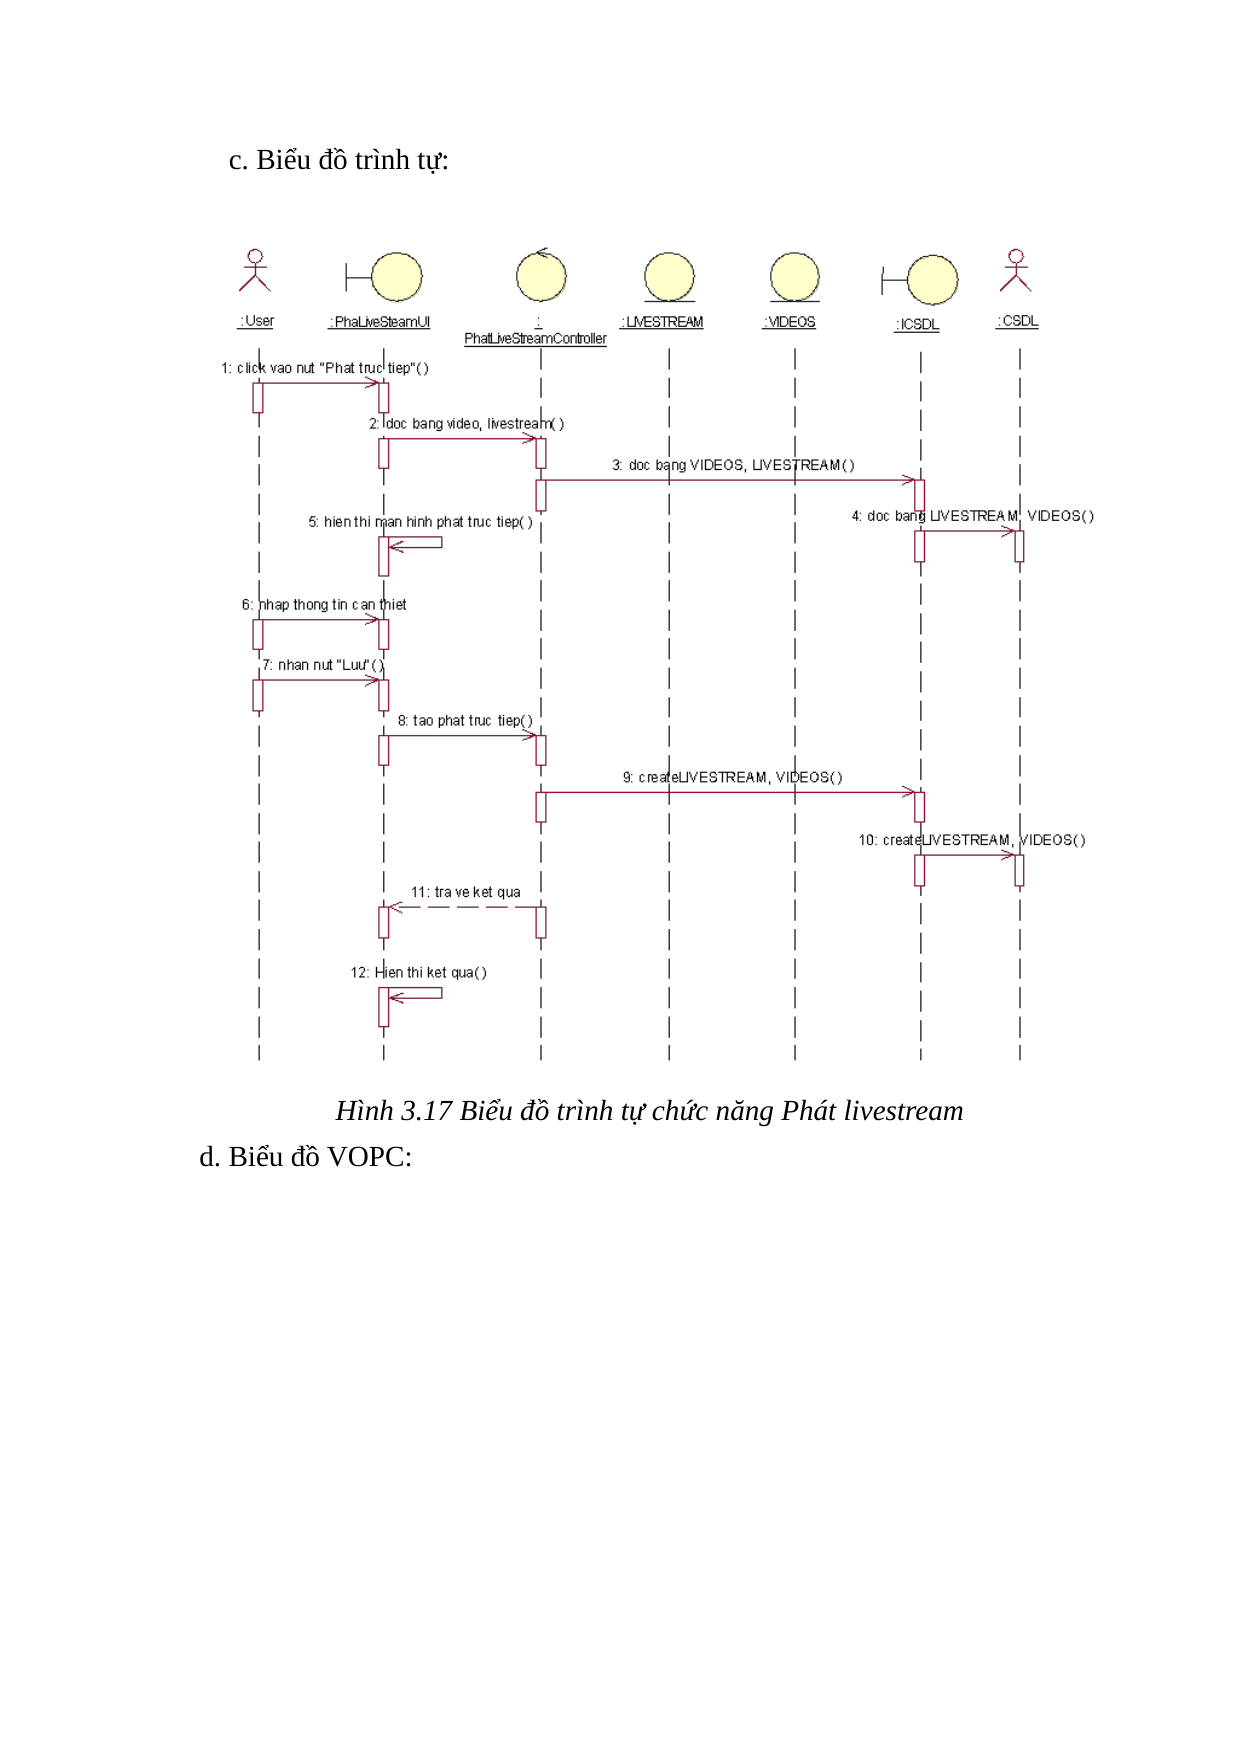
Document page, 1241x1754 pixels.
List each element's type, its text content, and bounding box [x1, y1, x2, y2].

list Biểu đồ VOPC: [177, 1139, 1122, 1173]
list Biểu đồ trình tự: [207, 142, 1122, 176]
picture [201, 205, 1099, 1065]
